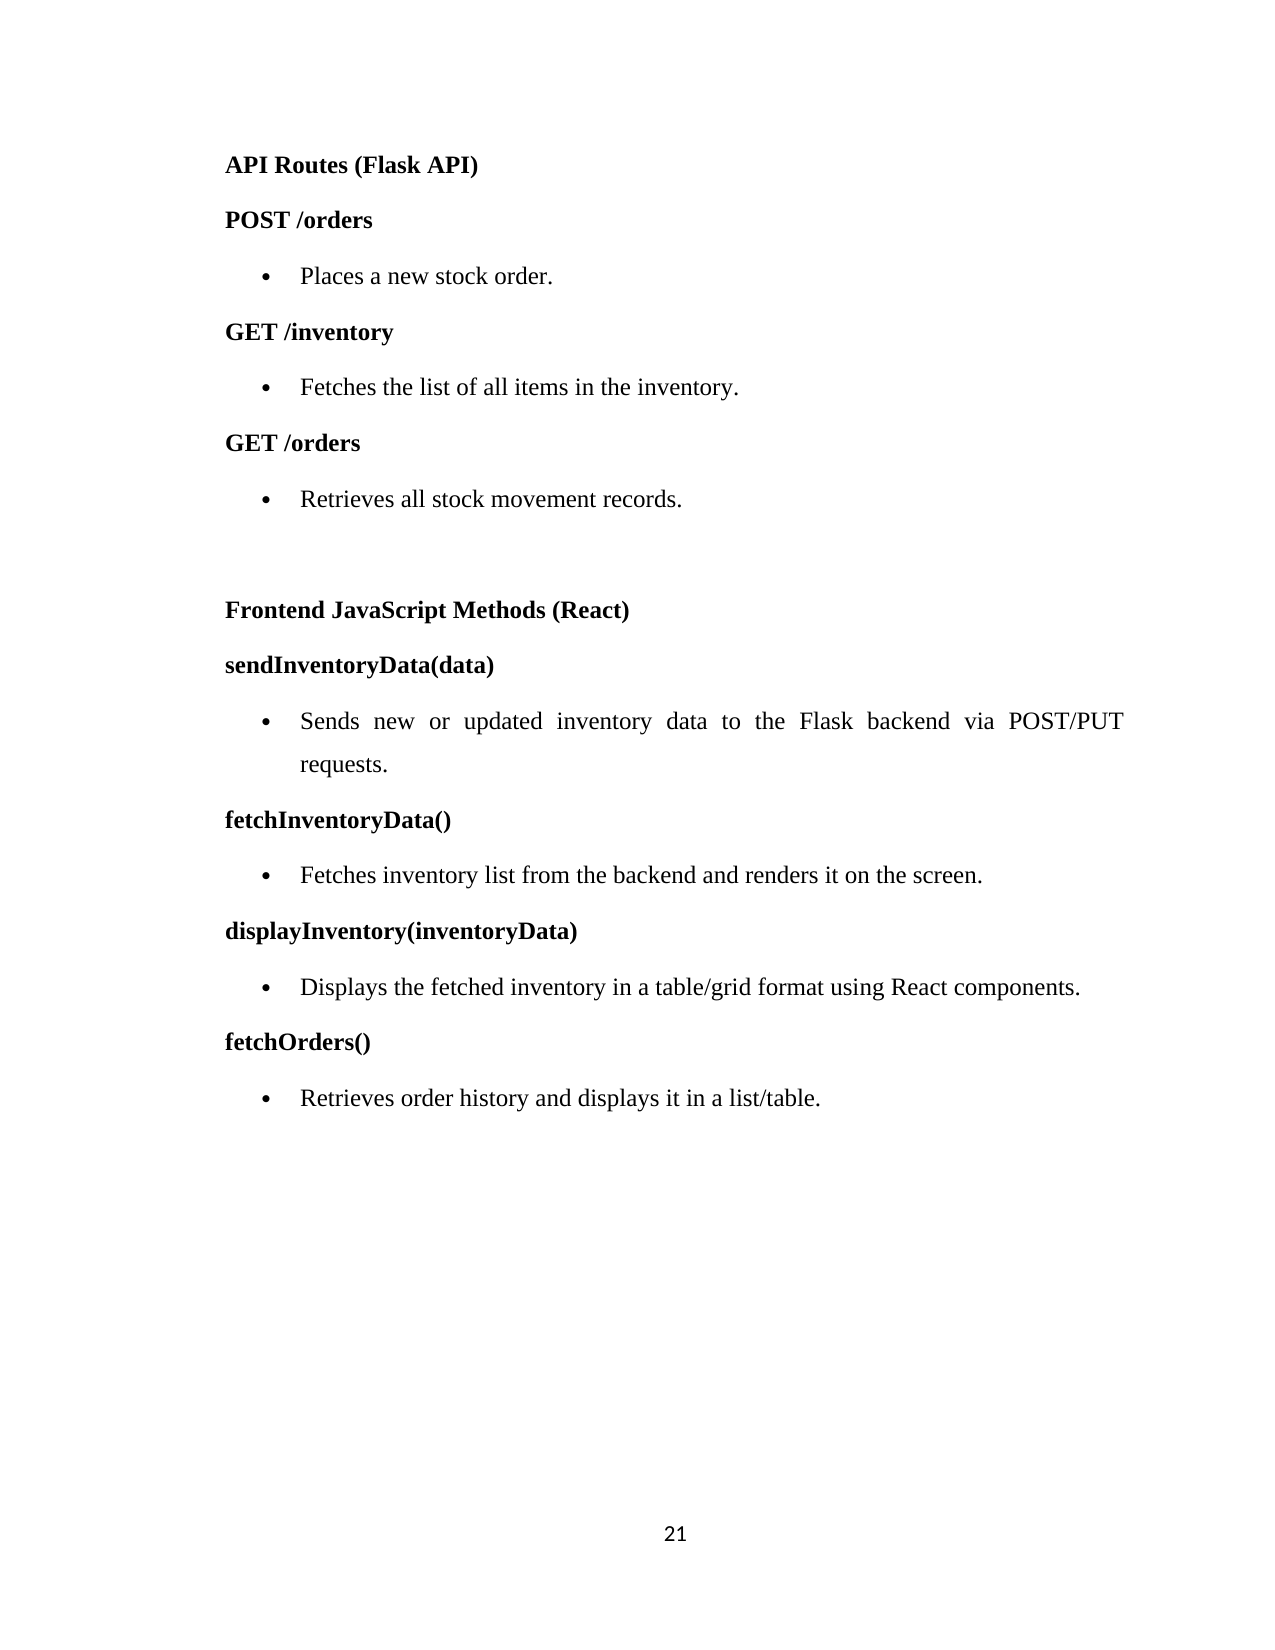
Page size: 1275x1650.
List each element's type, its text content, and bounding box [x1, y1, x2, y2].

text displayInventory(inventoryData) [225, 916, 1125, 945]
list Retrieves all stock movement records. [262, 484, 1125, 512]
list Displays the fetched inventory in a table/grid format using React components. [262, 972, 1125, 1001]
list Places a new stock order. [262, 261, 1125, 290]
list Fetches the list of all items in the inventory. [262, 372, 1125, 401]
text GET /orders [225, 428, 1125, 457]
list Sends new or updated inventory data to the Flask backend via POST/PUT requests. [262, 706, 1125, 778]
text sendInventoryData(data) [225, 651, 1125, 679]
text API Routes (Flask API) [225, 150, 1125, 179]
list Retrieves order history and displays it in a list/table. [262, 1083, 1125, 1112]
list Fetches inventory list from the backend and renders it on the screen. [262, 861, 1125, 889]
text fetchInventoryData() [225, 805, 1125, 834]
text GET /inventory [225, 317, 1125, 346]
text fetchOrders() [225, 1027, 1125, 1056]
text Frontend JavaScript Methods (React) [225, 595, 1125, 624]
text POST /orders [225, 206, 1125, 234]
